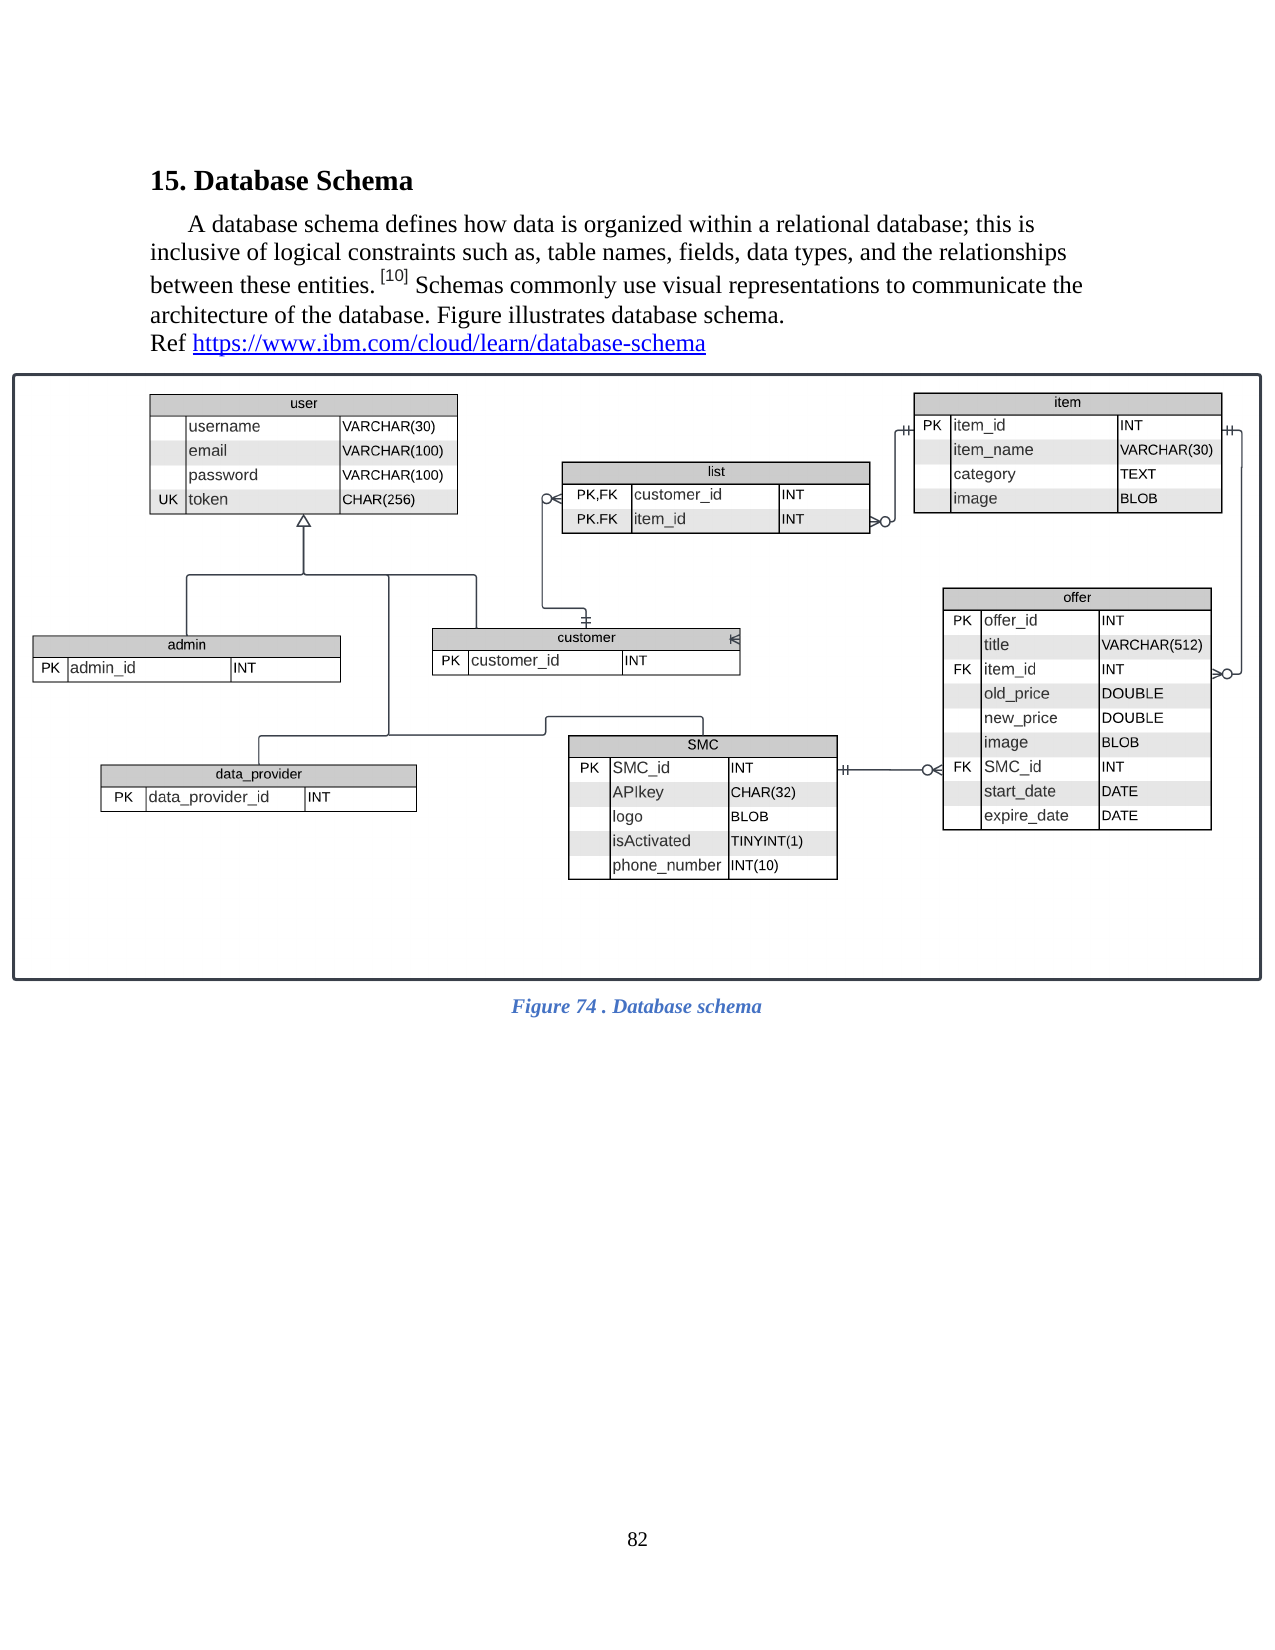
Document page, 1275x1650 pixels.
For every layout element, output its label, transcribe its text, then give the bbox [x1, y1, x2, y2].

text 15. Database Schema [150, 163, 1125, 196]
text Figure 74 . Database schema [150, 982, 1125, 1018]
text A database schema defines how data is organized within a relational database; this is inclusive of logical constraints such as, table names, fields, data types, and the relationships between these entities. [10] Schemas commonly use visual representations to communicate the architecture of the database. Figure illustrates database schema. [150, 209, 1125, 328]
text Ref https://www.ibm.com/cloud/learn/database-schema [150, 328, 1125, 357]
picture [9, 370, 1265, 982]
